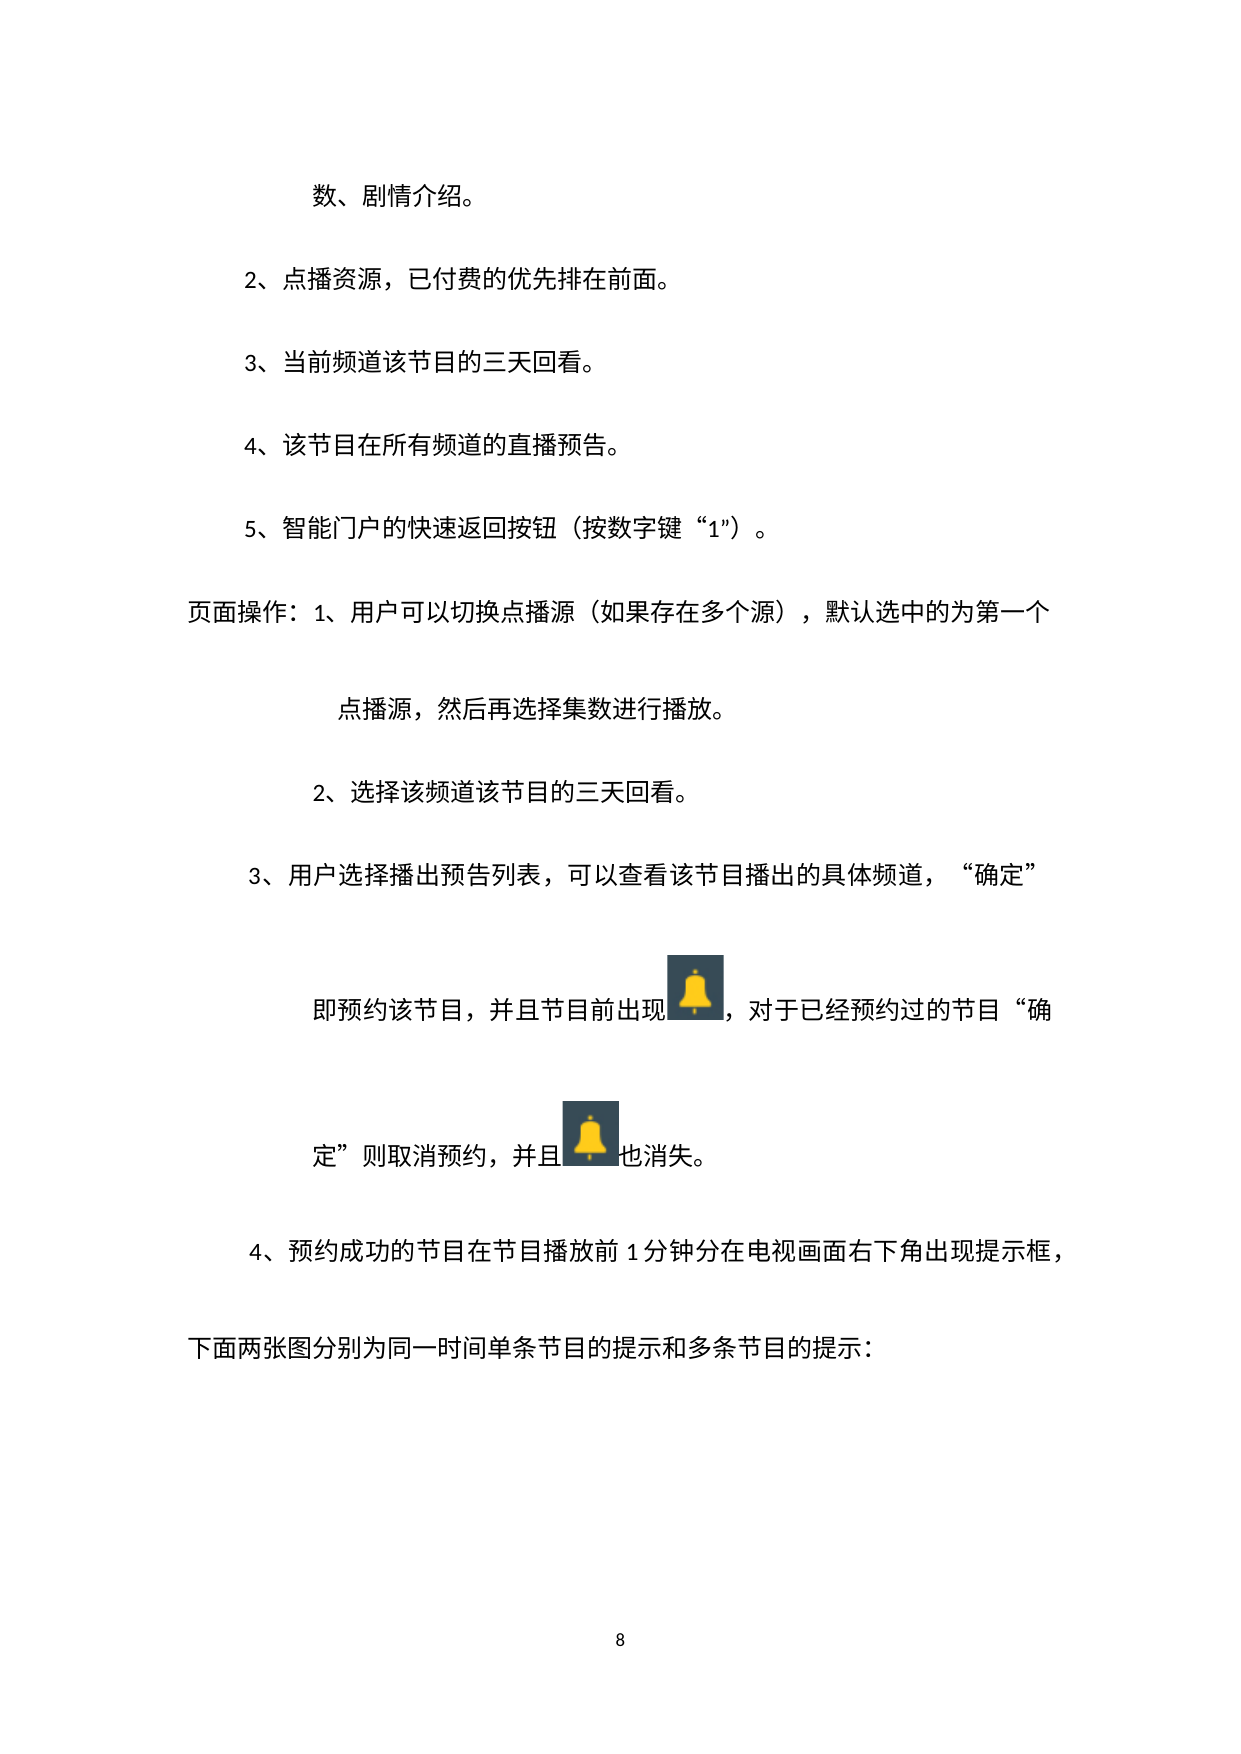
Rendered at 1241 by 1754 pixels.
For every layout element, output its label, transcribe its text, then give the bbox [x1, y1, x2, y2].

text 3、用户选择播出预告列表，可以查看该节目播出的具体频道，“确定”即预约该节目，并且节目前出现，对于已经预约过的节目“确定”则取消预约，并且也消失。 [187, 841, 1053, 1199]
text 2、点播资源，已付费的优先排在前面。 [187, 245, 1053, 310]
text 3、当前频道该节目的三天回看。 [187, 328, 1053, 393]
picture [667, 955, 724, 1020]
text 4、预约成功的节目在节目播放前1分钟分在电视画面右下角出现提示框，下面两张图分别为同一时间单条节目的提示和多条节目的提示： [187, 1217, 1053, 1379]
text 2、选择该频道该节目的三天回看。 [275, 758, 1053, 823]
text 4、该节目在所有频道的直播预告。 [187, 411, 1053, 476]
picture [562, 1101, 619, 1166]
text 5、智能门户的快速返回按钮（按数字键“1”）。 [187, 494, 1053, 559]
text 页面操作：1、用户可以切换点播源（如果存在多个源），默认选中的为第一个点播源，然后再选择集数进行播放。 [187, 578, 1053, 740]
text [187, 162, 1053, 227]
